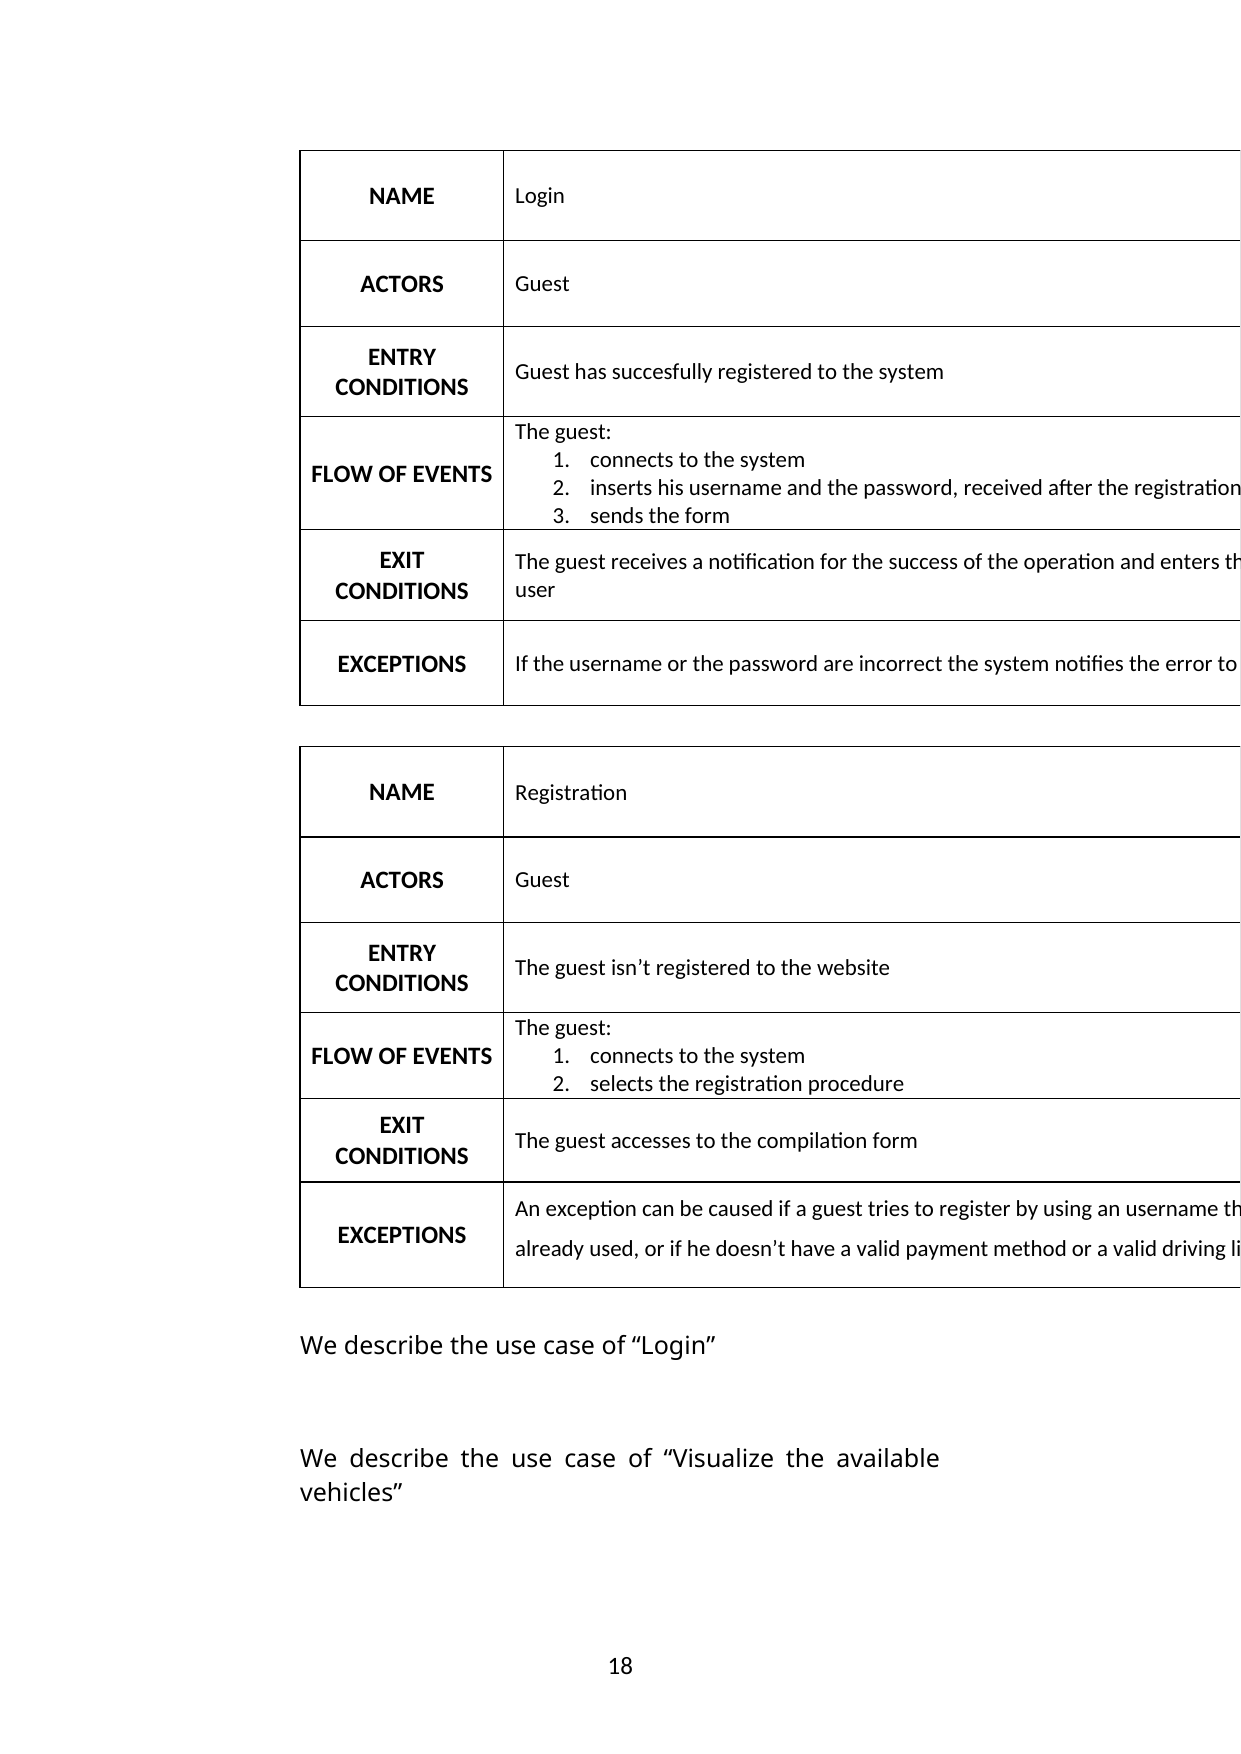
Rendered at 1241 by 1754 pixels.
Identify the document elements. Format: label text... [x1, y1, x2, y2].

table_cell ACTORS [301, 241, 503, 326]
table_cell ENTRY CONDITIONS [301, 327, 503, 416]
table_cell EXIT CONDITIONS [301, 530, 503, 620]
table_cell The guest: connects to the system inserts his username and the password, received after the registration, in a form sends the form [504, 417, 1240, 529]
table_header Login [504, 151, 1240, 240]
table_cell FLOW OF EVENTS [301, 1013, 503, 1098]
table_cell The guest receives a notification for the success of the operation and enters the system as user [504, 530, 1240, 620]
text We describe the use case of “Login” [300, 1327, 940, 1361]
table_header NAME [301, 747, 503, 836]
table_header NAME [301, 151, 503, 240]
text We describe the use case of “Visualize the available vehicles” [300, 1441, 940, 1509]
table_cell Guest [504, 241, 1240, 326]
table_cell ACTORS [301, 838, 503, 922]
table_cell EXCEPTIONS [301, 621, 503, 705]
table_cell The guest isn’t registered to the website [504, 923, 1240, 1012]
table_cell ENTRY CONDITIONS [301, 923, 503, 1012]
table_cell EXCEPTIONS [301, 1183, 503, 1287]
table_cell An exception can be caused if a guest tries to register by using an username that is already used, or if he doesn’t have a valid payment method or a valid driving license [504, 1183, 1240, 1287]
table_cell The guest: connects to the system selects the registration procedure [504, 1013, 1240, 1098]
table_cell EXIT CONDITIONS [301, 1099, 503, 1181]
table_cell Guest [504, 838, 1240, 922]
table_cell FLOW OF EVENTS [301, 417, 503, 529]
table_cell If the username or the password are incorrect the system notifies the error to the guest [504, 621, 1240, 705]
table_header Registration [504, 747, 1240, 836]
table_cell The guest accesses to the compilation form [504, 1099, 1240, 1181]
table_cell Guest has succesfully registered to the system [504, 327, 1240, 416]
